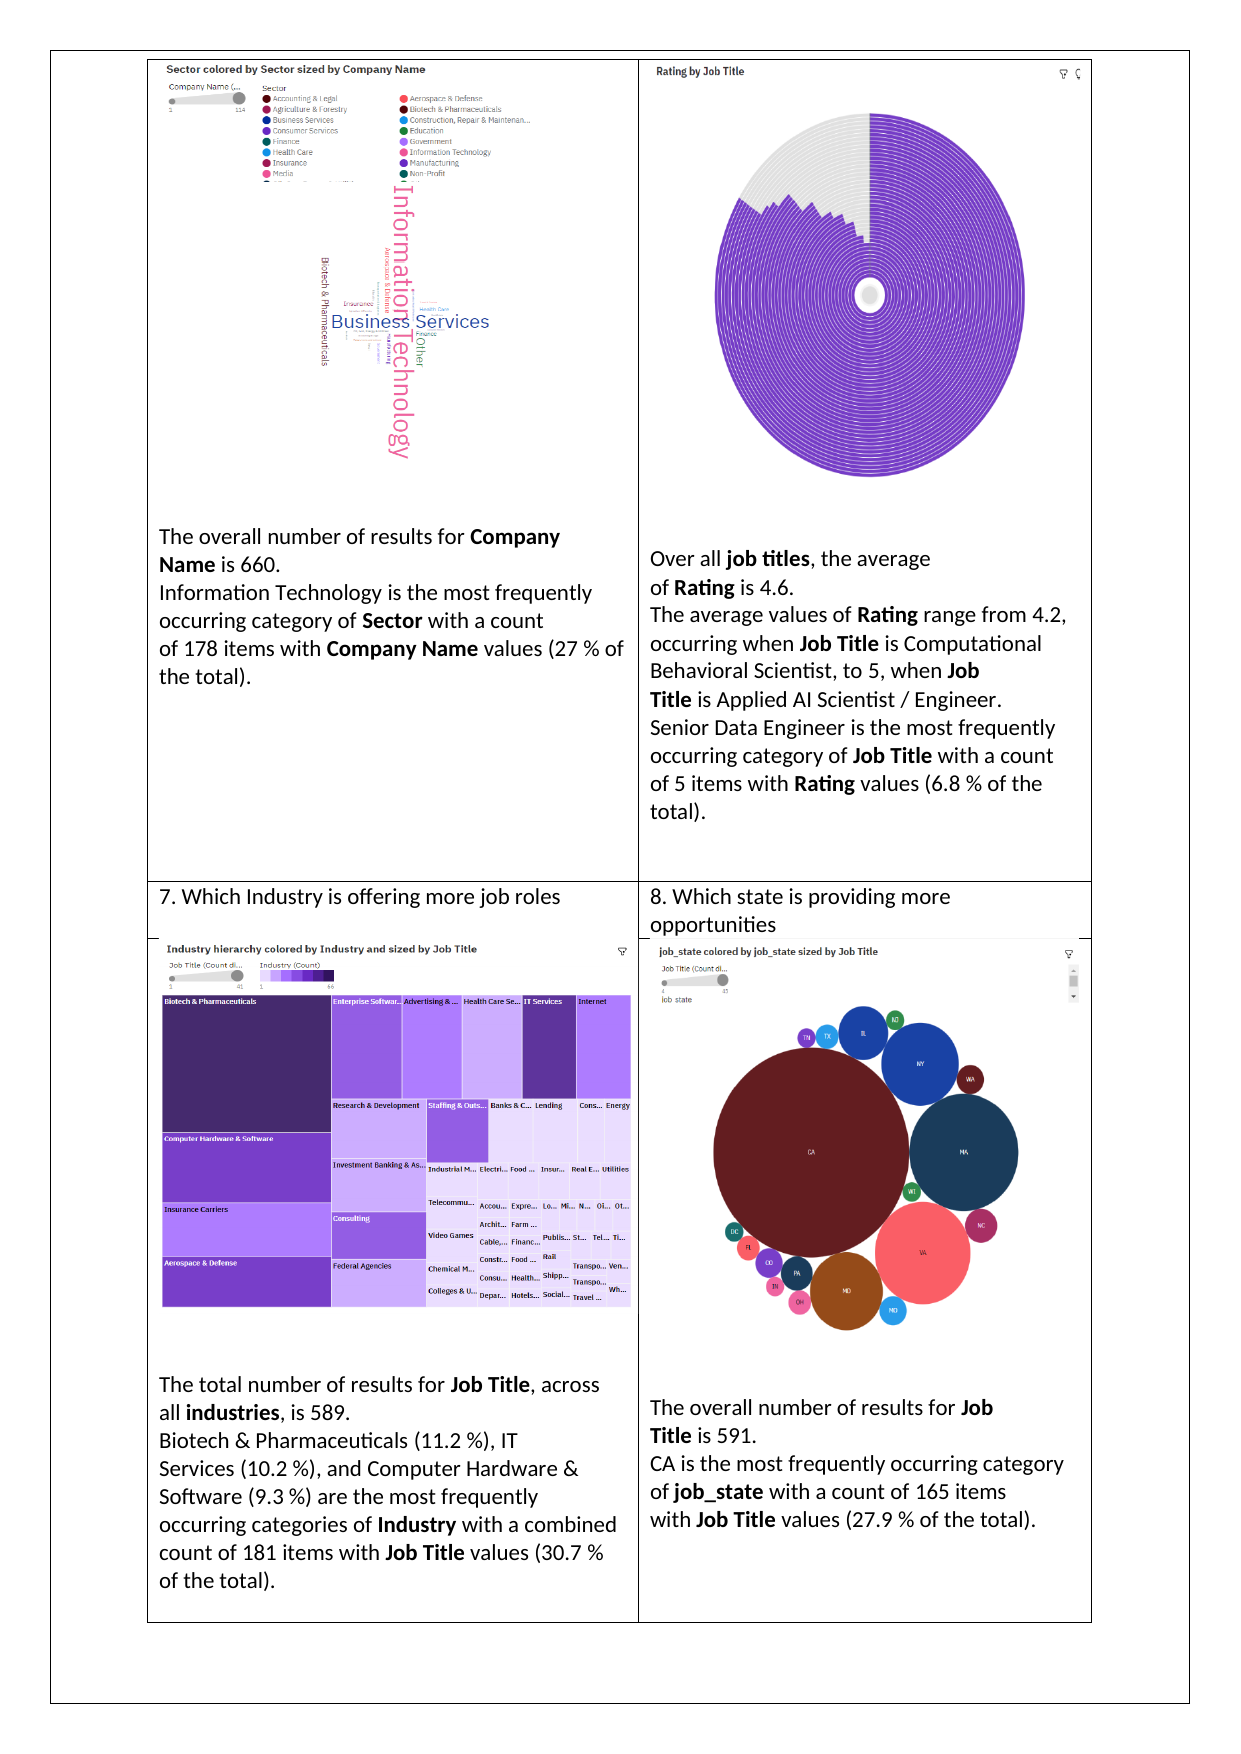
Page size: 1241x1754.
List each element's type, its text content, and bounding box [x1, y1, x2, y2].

picture [158, 938, 639, 1314]
picture [649, 60, 1081, 489]
table_cell The total number of results for Job Title, across all industries, is 589. Biotech & Pharmaceuticals (11.2 %), IT Services (10.2 %), and Computer Hardware & Software (9.3 %) are the most frequently occurring categories of Industry with a combined count of 181 items with Job Title values (30.7 % of the total). [148, 939, 638, 1622]
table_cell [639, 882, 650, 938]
table_cell Over all job titles, the average of Rating is 4.6. The average values of Rating range from 4.2, occurring when Job Title is Computational Behavioral Scientist, to 5, when Job Title is Applied AI Scientist / Engineer. Senior Data Engineer is the most frequently occurring category of Job Title with a count of 5 items with Rating values (6.8 % of the total). [639, 60, 1091, 881]
table_cell The overall number of results for Job Title is 591. CA is the most frequently occurring category of job_state with a count of 165 items with Job Title values (27.9 % of the total). [639, 939, 1091, 1622]
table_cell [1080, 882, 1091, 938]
picture [158, 60, 627, 466]
picture [649, 938, 1079, 1337]
table_cell The overall number of results for Company Name is 660. Information Technology is the most frequently occurring category of Sector with a count of 178 items with Company Name values (27 % of the total). [148, 60, 638, 881]
table_cell 7. Which Industry is offering more job roles [148, 882, 638, 938]
